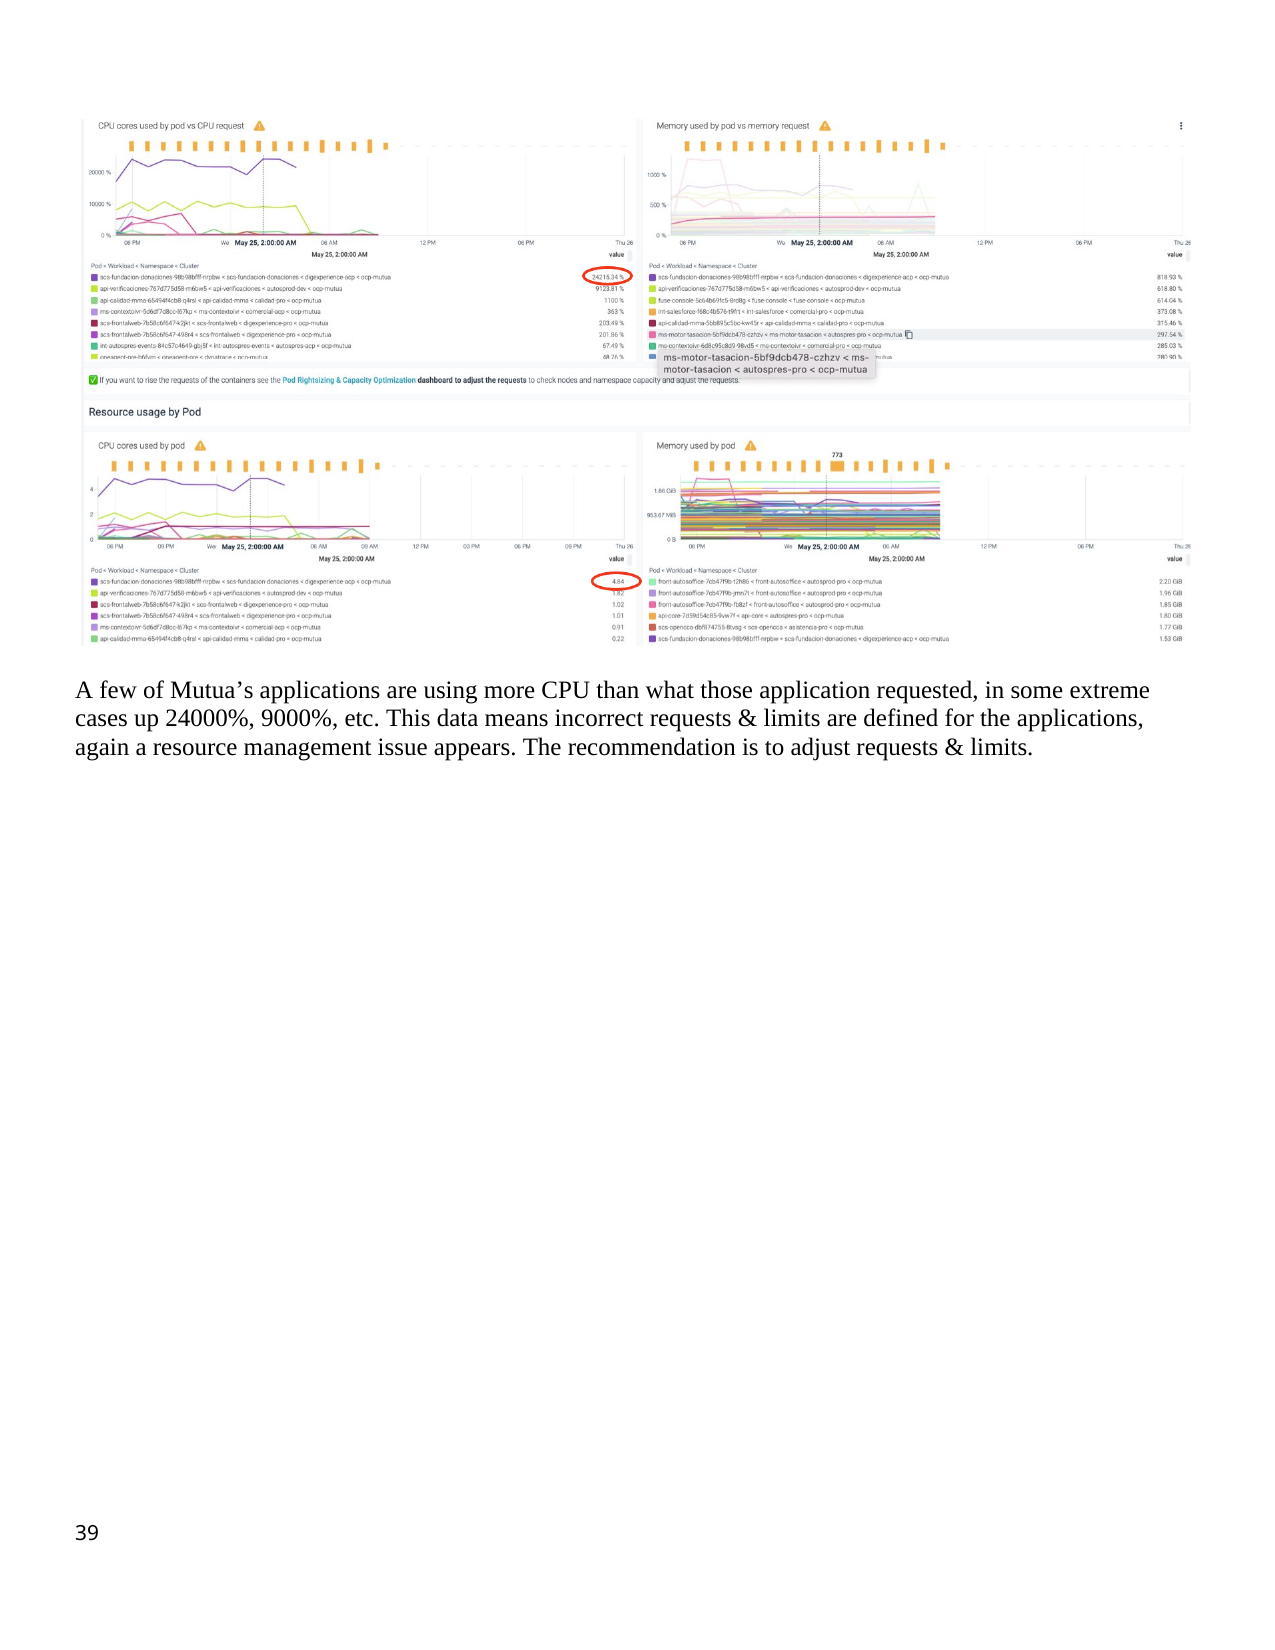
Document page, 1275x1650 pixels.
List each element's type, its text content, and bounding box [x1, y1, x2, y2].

text A few of Mutua’s applications are using more CPU than what those application requested, in some extreme cases up 24000%, 9000%, etc. This data means incorrect requests & limits are defined for the applications, again a resource management issue appears. The recommendation is to adjust requests & limits. [75, 675, 1200, 761]
picture [81, 119, 1191, 646]
